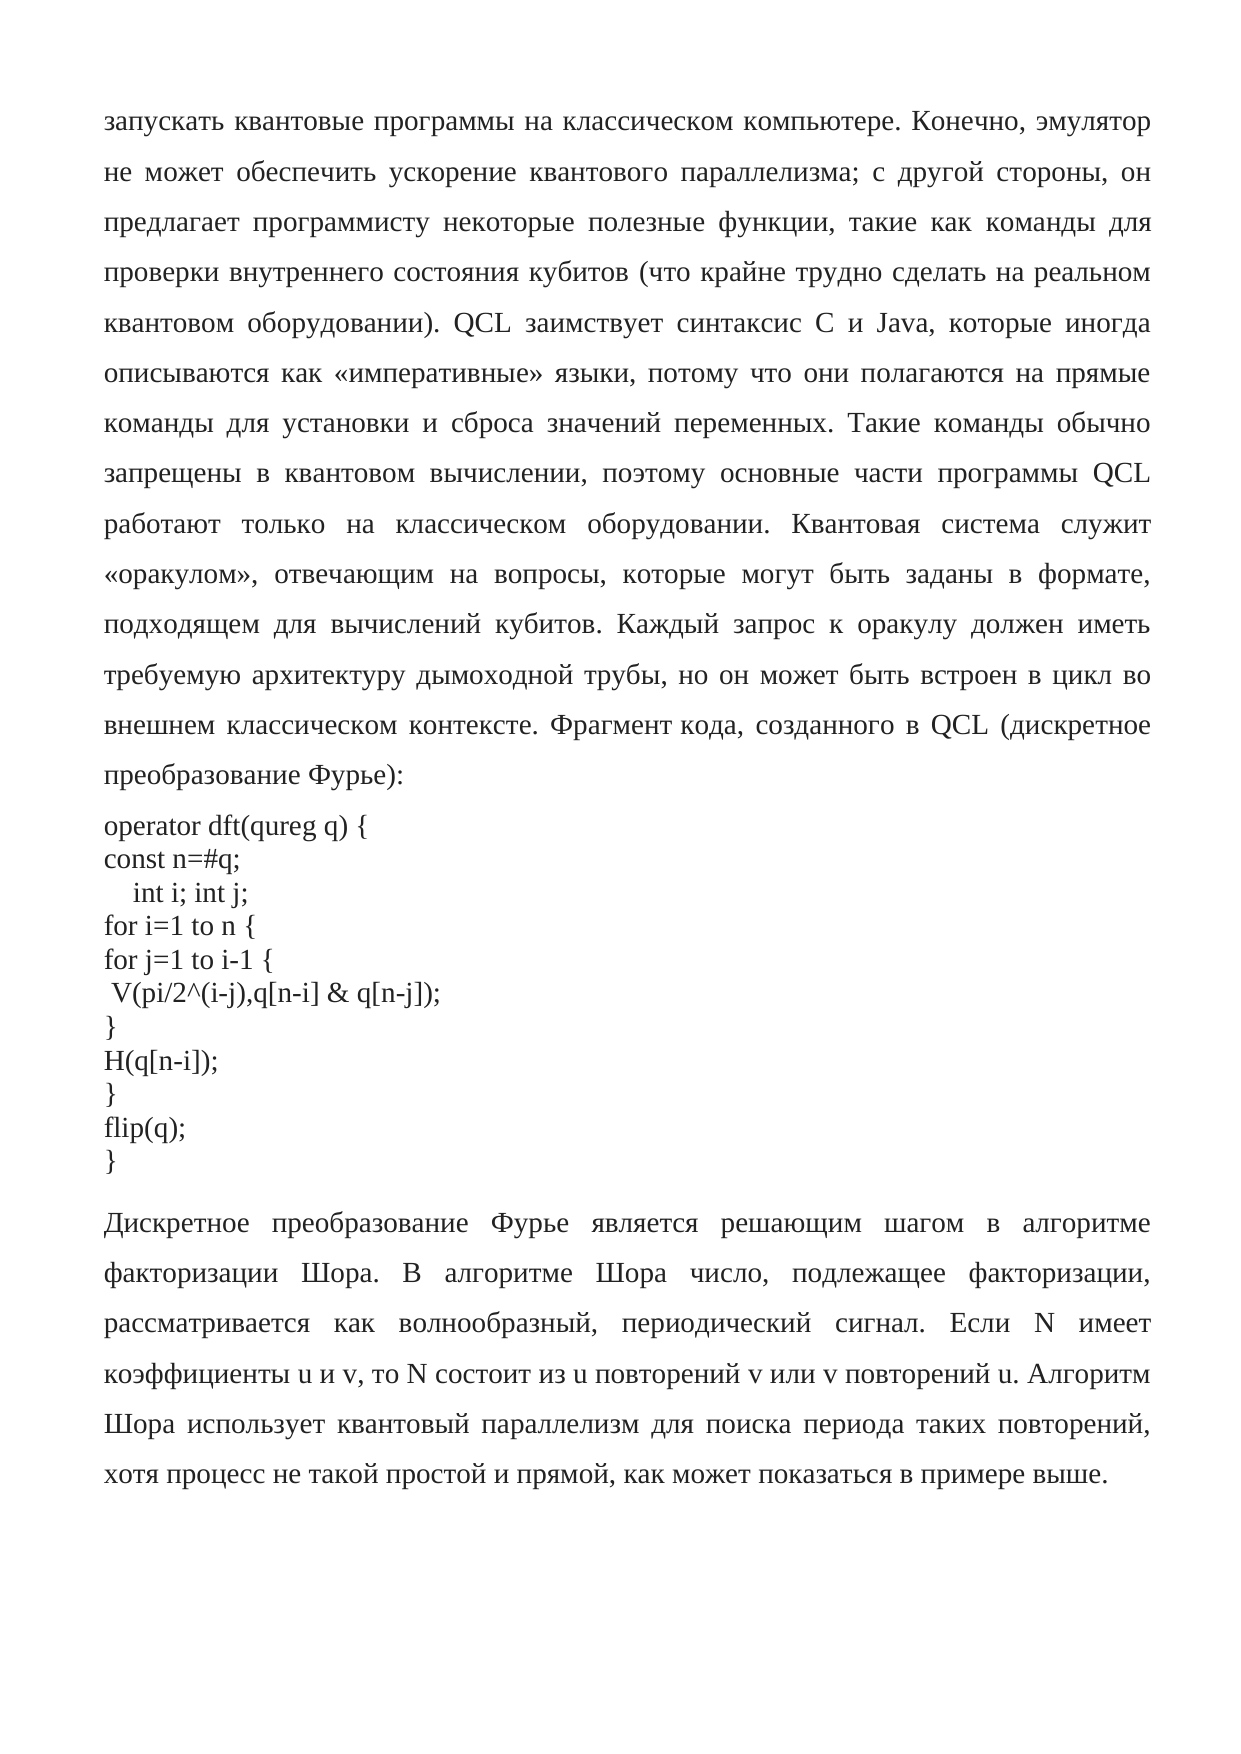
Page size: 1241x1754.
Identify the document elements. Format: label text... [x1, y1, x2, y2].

text for j=1 to i-1 { [103, 942, 1152, 976]
text for i=1 to n { [103, 908, 1152, 942]
text } [103, 1143, 1152, 1205]
text flip(q); [103, 1110, 1152, 1143]
text const n=#q; [103, 841, 1152, 875]
text int i; int j; [103, 875, 1152, 908]
text operator dft(qureg q) { [103, 808, 1152, 841]
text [103, 103, 1152, 791]
text V(pi/2^(i-j),q[n-i] & q[n-j]); [103, 976, 1152, 1009]
text Дискретное преобразование Фурье является решающим шагом в алгоритме факторизации Шора. В алгоритме Шора число, подлежащее факторизации, рассматривается как волнообразный, периодический сигнал. Если N имеет коэффициенты u и v, то N состоит из u повторений v или v повторений u. Алгоритм Шора использует квантовый параллелизм для поиска периода таких повторений, хотя процесс не такой простой и прямой, как может показаться в примере выше. [103, 1205, 1152, 1490]
text } [103, 1009, 1152, 1043]
text } [103, 1076, 1152, 1110]
text H(q[n-i]); [103, 1043, 1152, 1076]
